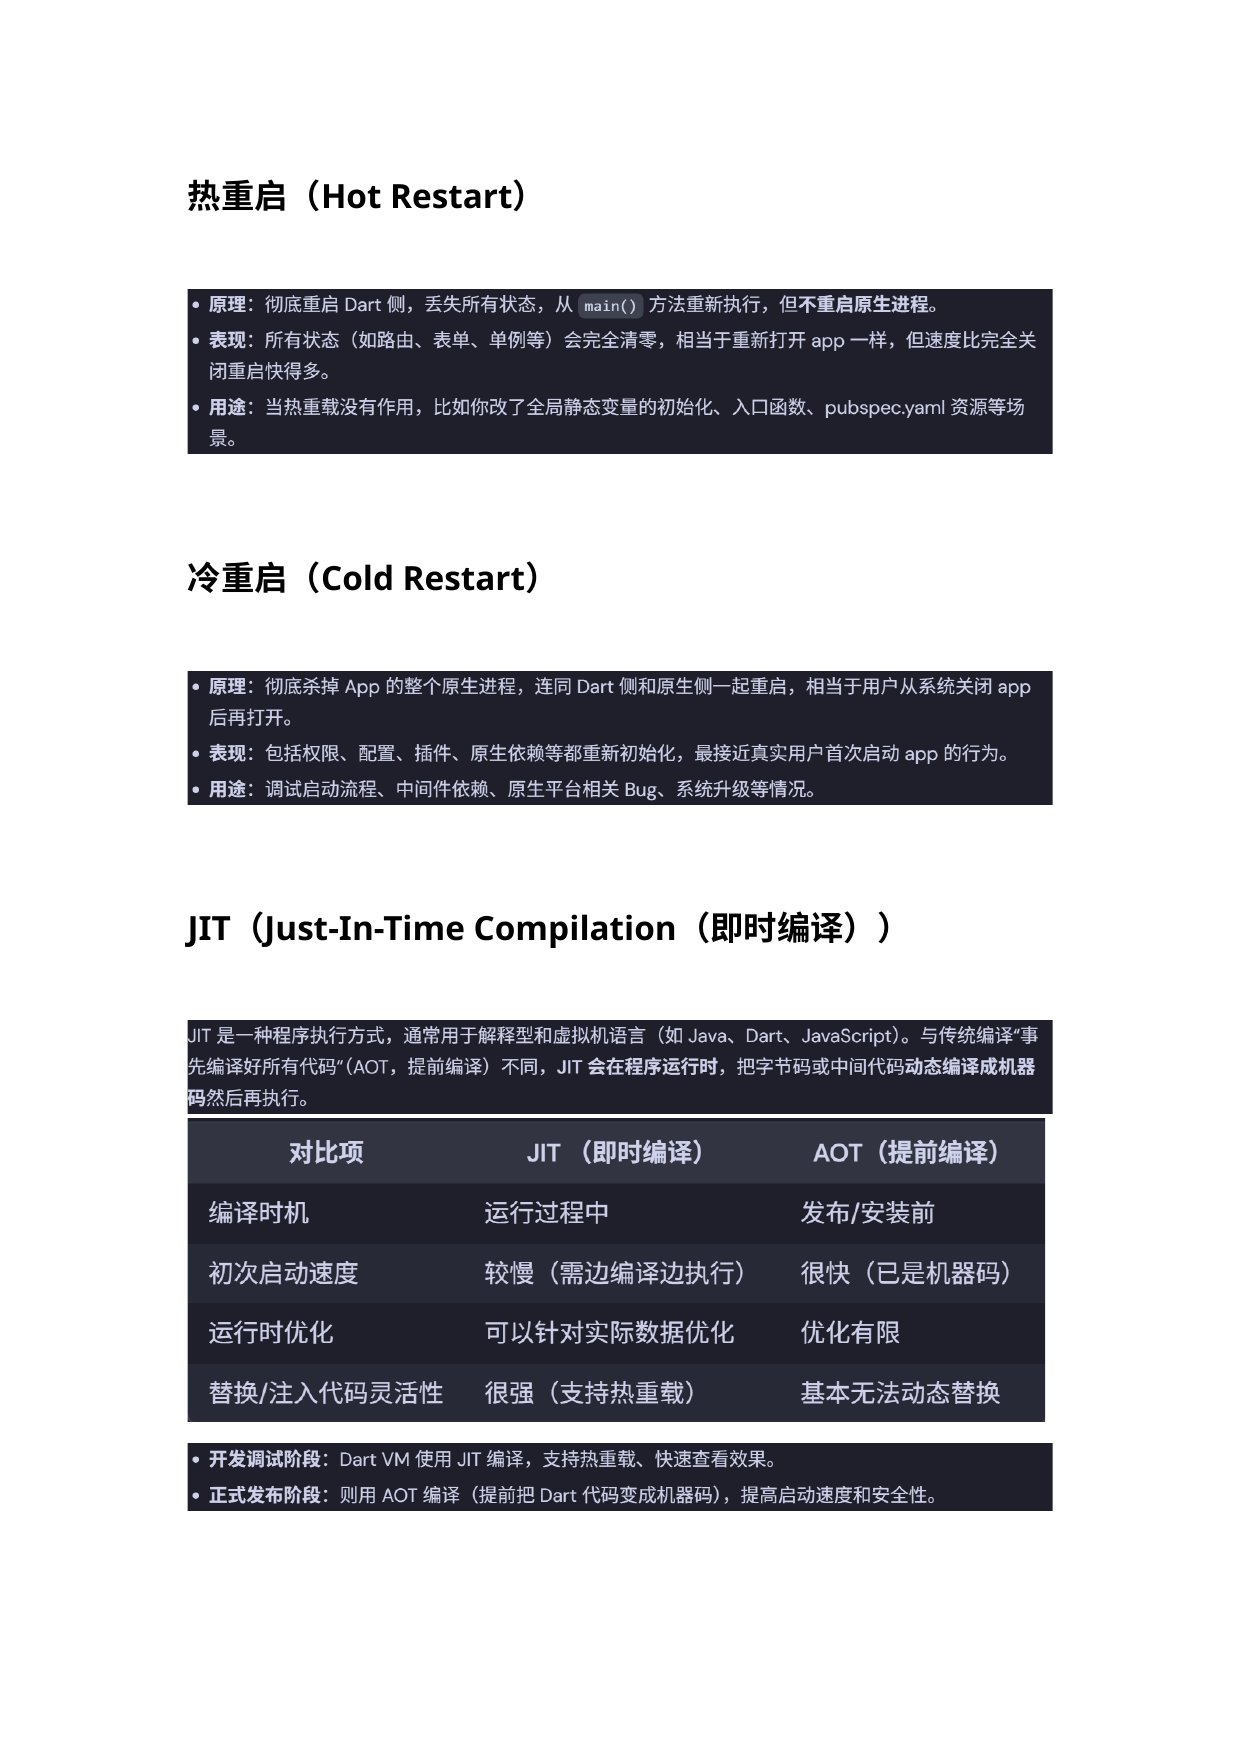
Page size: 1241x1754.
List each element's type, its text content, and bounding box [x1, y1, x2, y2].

subtitle JIT（Just-In-Time Compilation（即时编译）） [187, 893, 1053, 958]
subtitle 冷重启（Cold Restart） [187, 544, 1053, 609]
picture [187, 289, 1053, 454]
picture [187, 1118, 1046, 1422]
subtitle 热重启（Hot Restart） [187, 162, 1053, 227]
picture [187, 1443, 1053, 1511]
picture [187, 671, 1053, 805]
picture [187, 1020, 1053, 1114]
